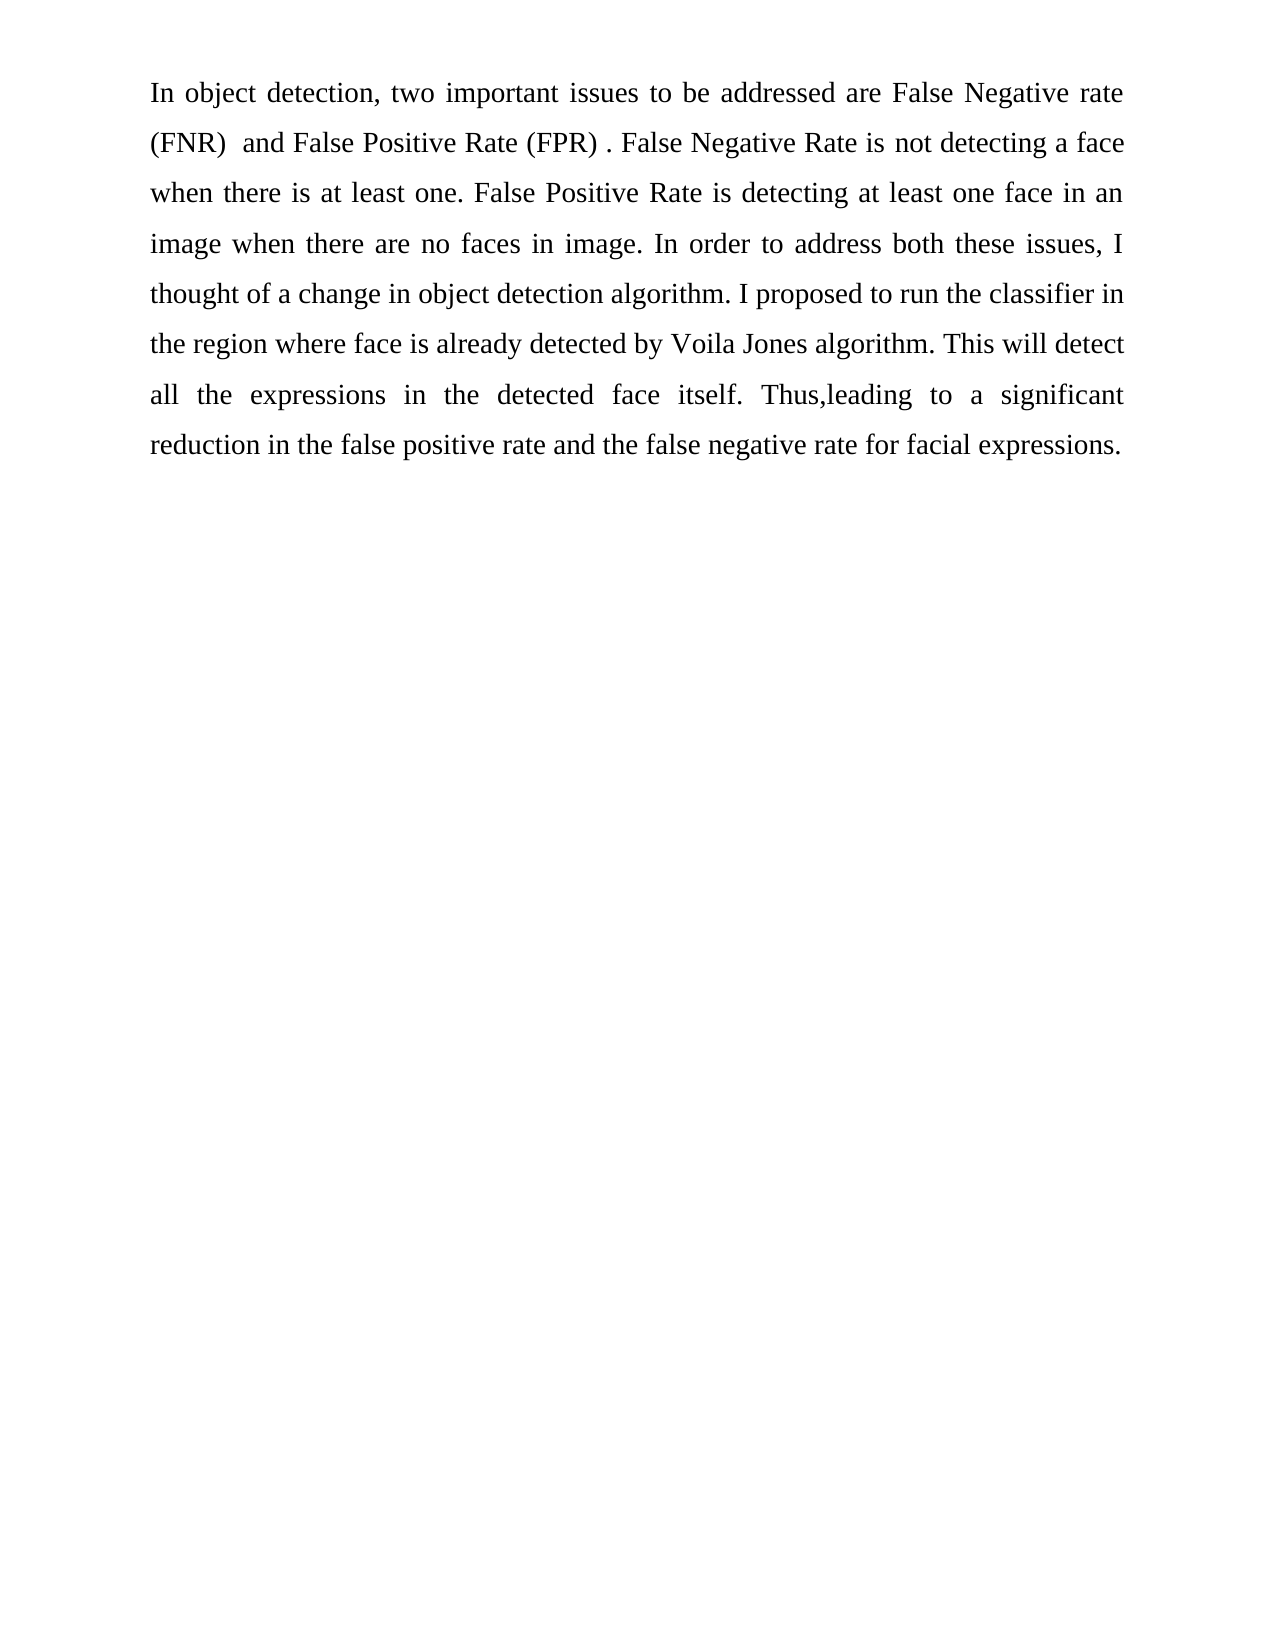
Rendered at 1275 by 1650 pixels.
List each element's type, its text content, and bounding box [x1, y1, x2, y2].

text In object detection, two important issues to be addressed are False Negative rate (FNR) and False Positive Rate (FPR) . False Negative Rate is not detecting a face when there is at least one. False Positive Rate is detecting at least one face in an image when there are no faces in image. In order to address both these issues, I thought of a change in object detection algorithm. I proposed to run the classifier in the region where face is already detected by Voila Jones algorithm. This will detect all the expressions in the detected face itself. Thus,leading to a significant reduction in the false positive rate and the false negative rate for facial expressions. [150, 108, 1125, 461]
